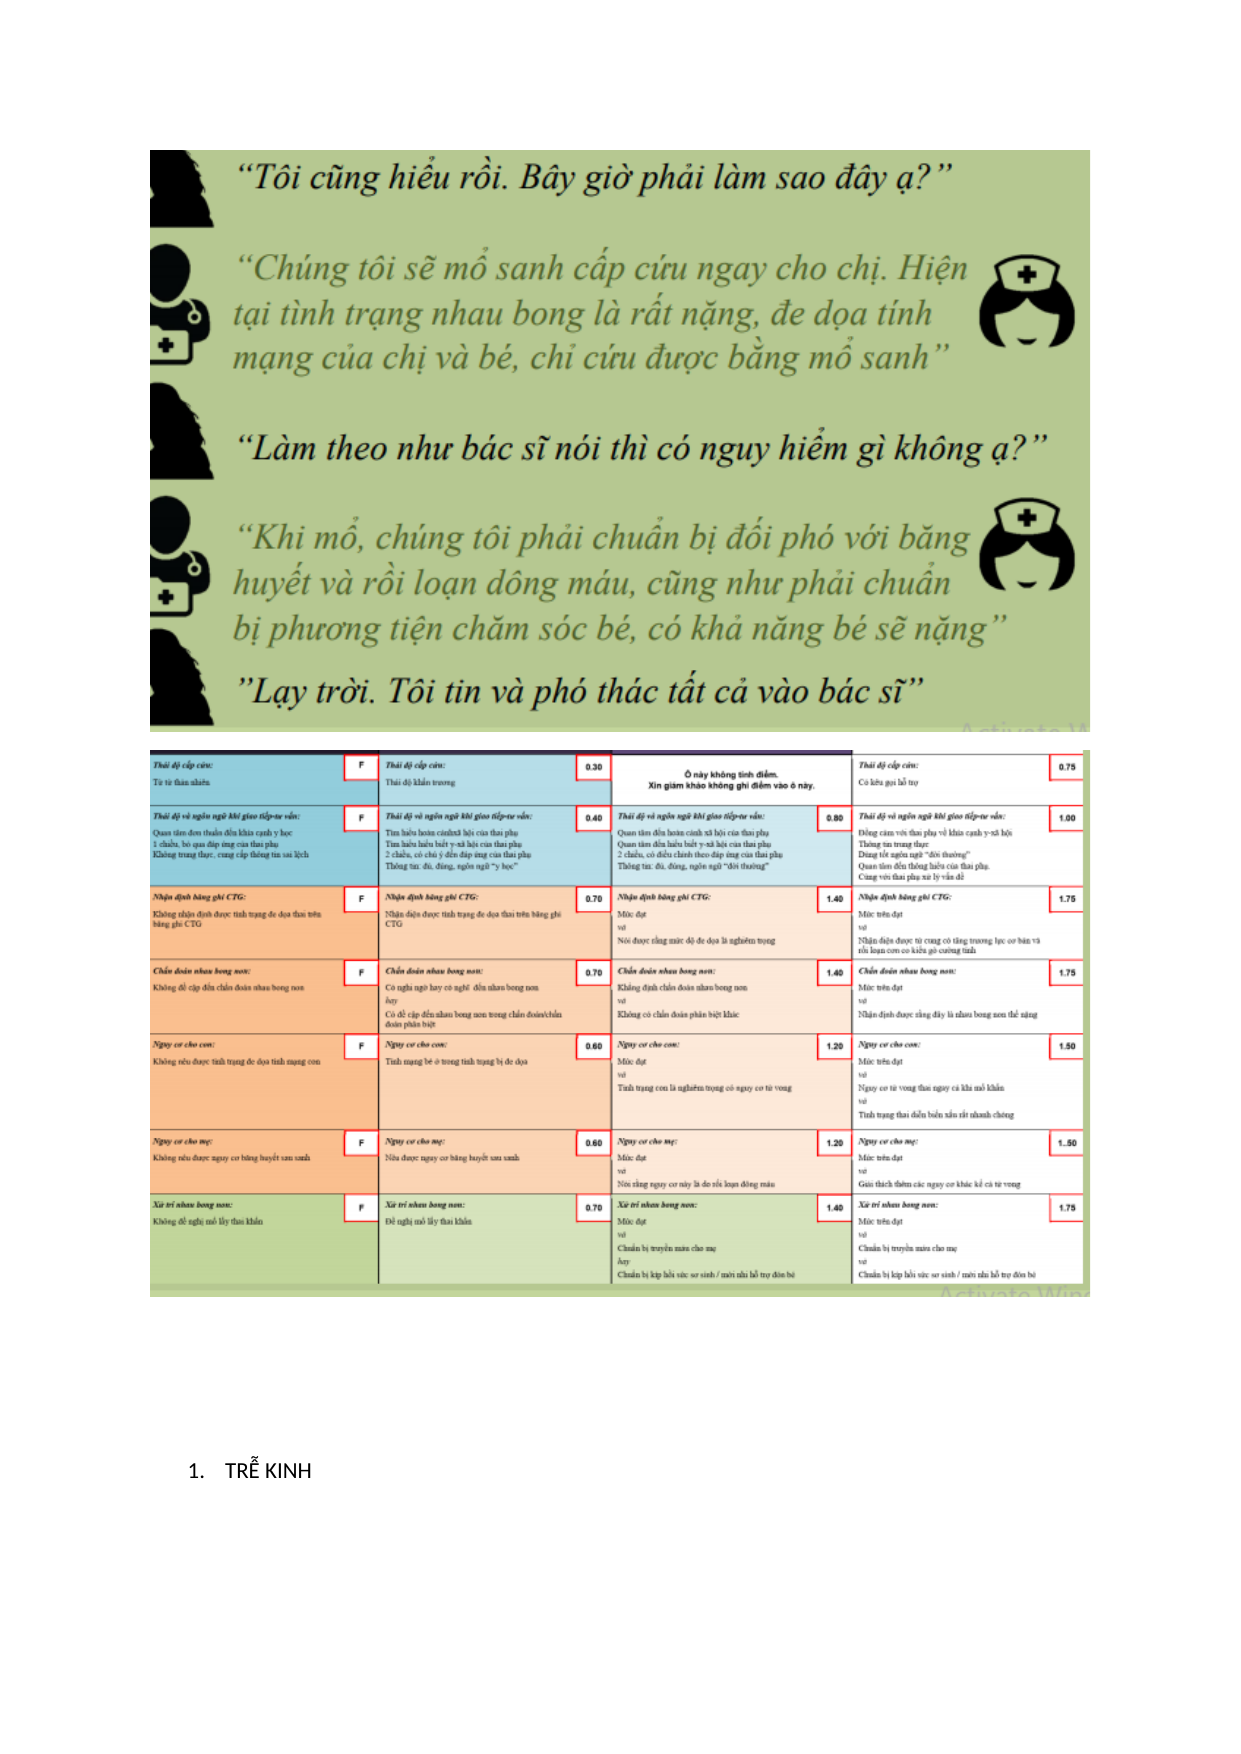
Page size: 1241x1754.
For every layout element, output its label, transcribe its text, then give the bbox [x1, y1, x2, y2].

list TRỄ KINH [187, 1456, 1090, 1484]
picture [150, 150, 1091, 732]
picture [150, 750, 1091, 1297]
